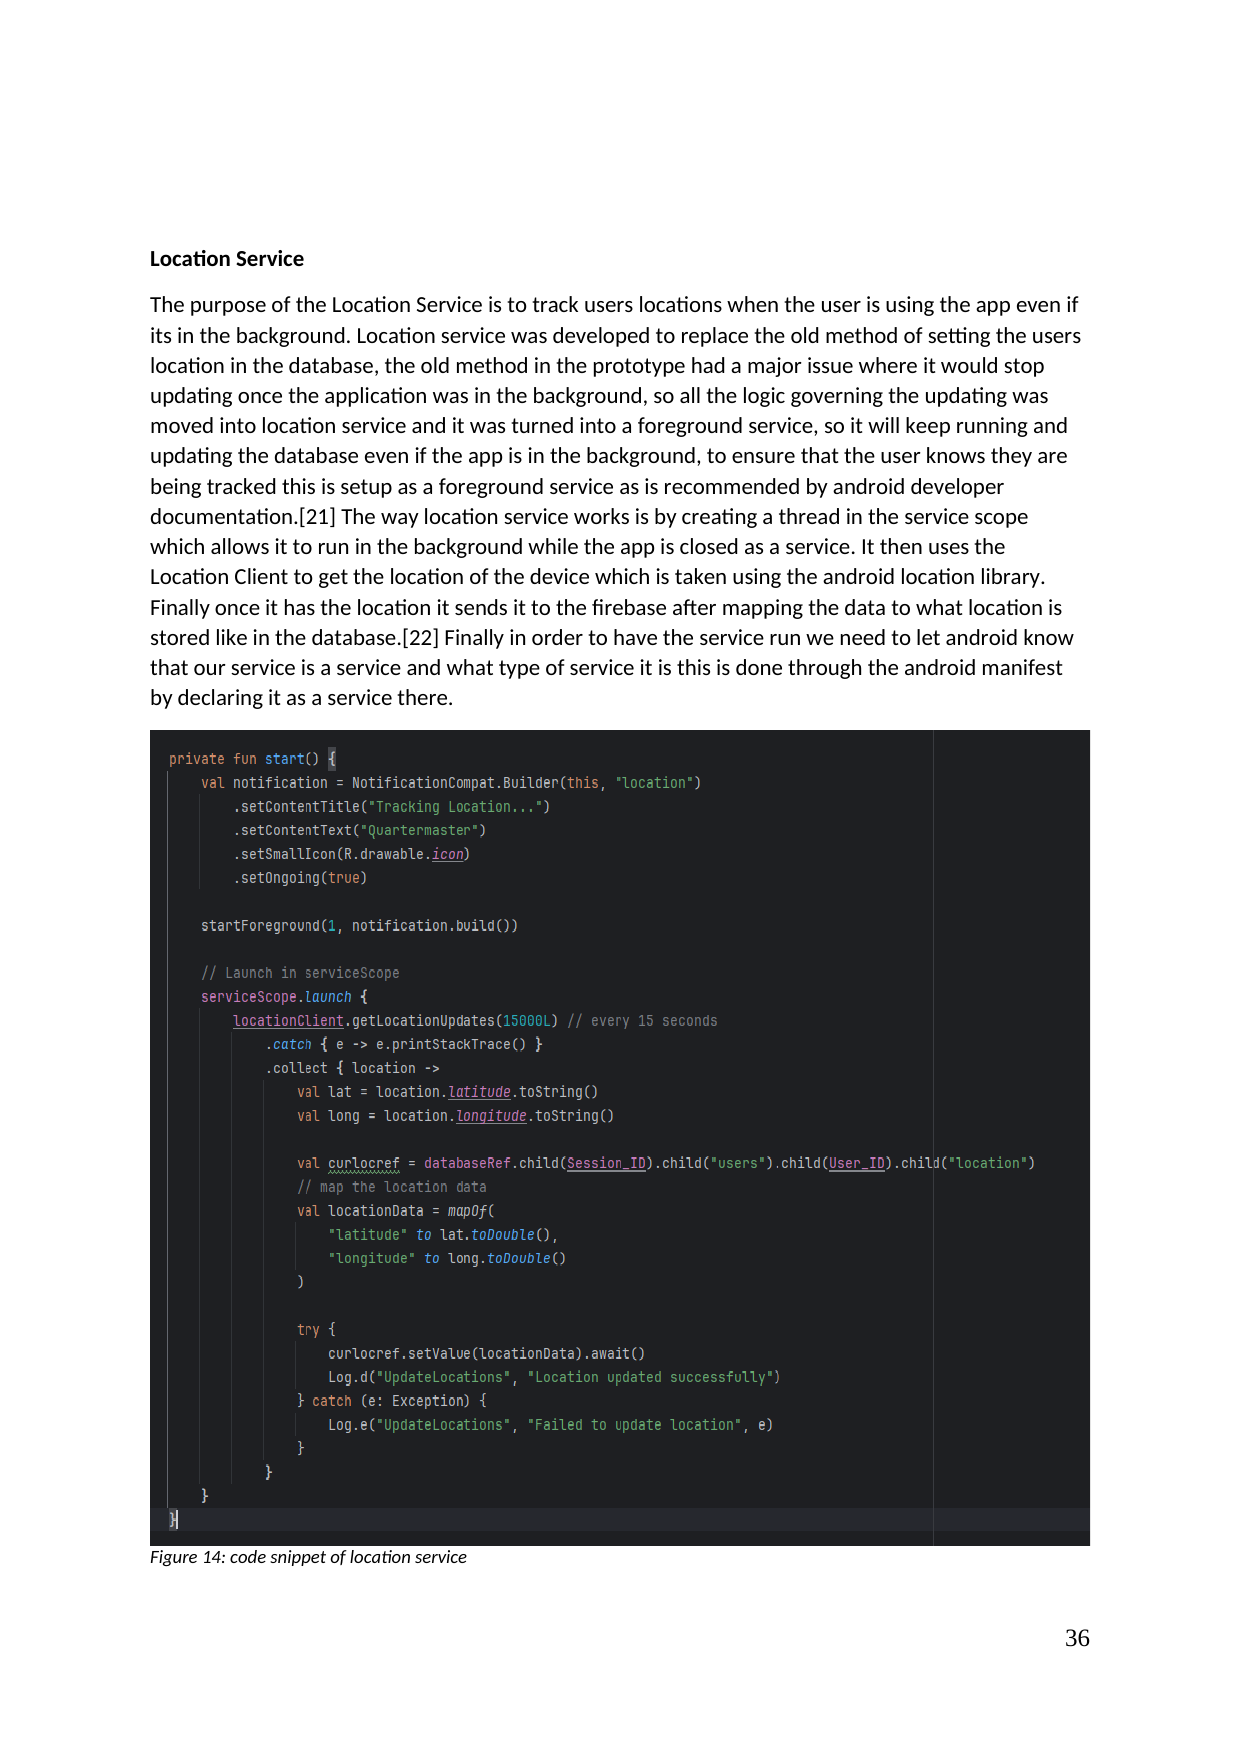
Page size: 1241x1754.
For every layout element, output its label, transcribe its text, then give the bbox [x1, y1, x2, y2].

text Location Service [150, 244, 1090, 272]
text The purpose of the Location Service is to track users locations when the user is using the app even if its in the background. Location service was developed to replace the old method of setting the users location in the database, the old method in the prototype had a major issue where it would stop updating once the application was in the background, so all the logic governing the updating was moved into location service and it was turned into a foreground service, so it will keep running and updating the database even if the app is in the background, to ensure that the user knows they are being tracked this is setup as a foreground service as is recommended by android developer documentation.[21] The way location service works is by creating a thread in the service scope which allows it to run in the background while the app is closed as a service. It then uses the Location Client to get the location of the device which is taken using the android location library. Finally once it has the location it sends it to the firebase after mapping the data to what location is stored like in the database.[22] Finally in order to have the service run we need to let android know that our service is a service and what type of service it is this is done through the android manifest by declaring it as a service there. [150, 291, 1090, 711]
picture [150, 730, 1091, 1546]
